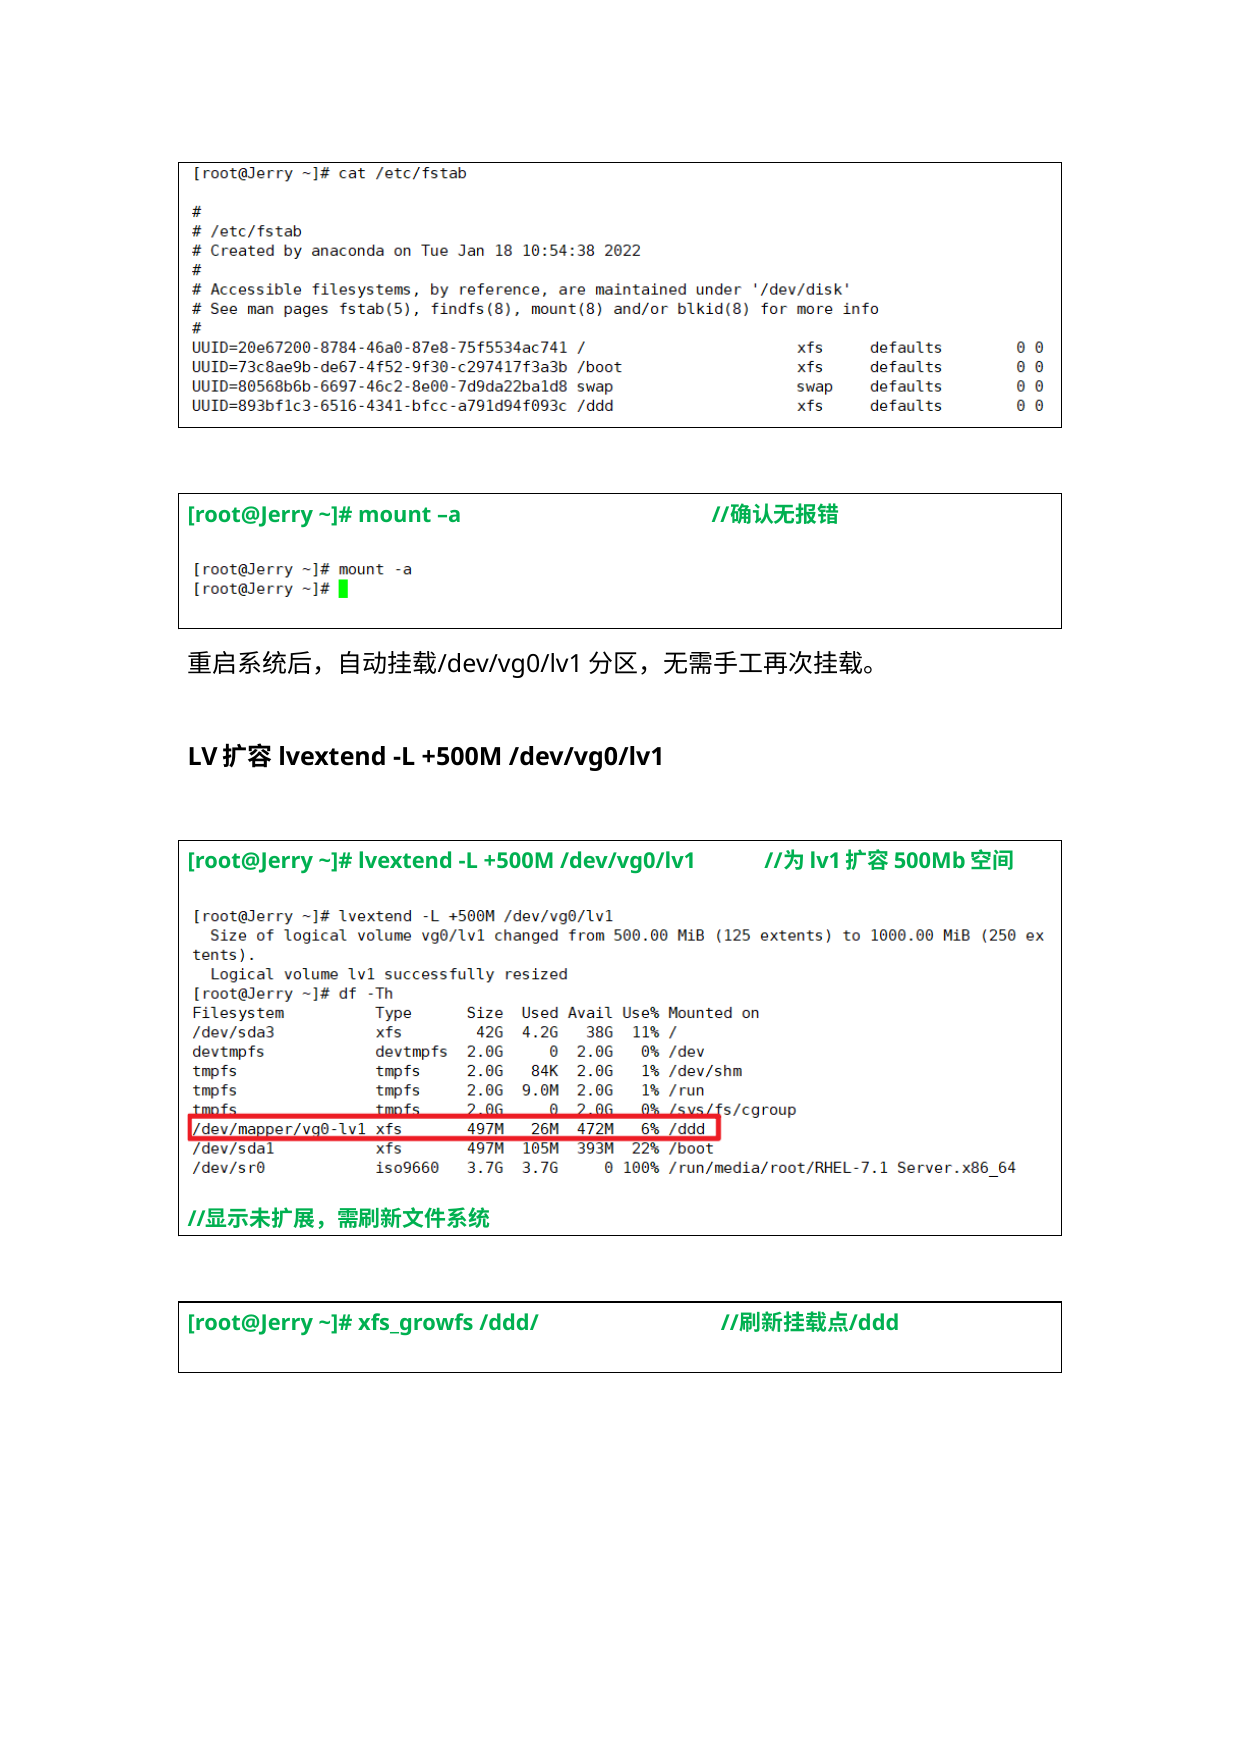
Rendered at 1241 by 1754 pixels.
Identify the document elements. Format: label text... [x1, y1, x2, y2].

text [root@Jerry ~]# mount –a //确认无报错 [179, 494, 1061, 529]
picture [187, 561, 1053, 599]
text //显示未扩展，需刷新文件系统 [179, 1198, 1061, 1235]
text [root@Jerry ~]# lvextend -L +500M /dev/vg0/lv1 //为lv1扩容500Mb空间 [179, 841, 1061, 876]
subtitle LV扩容 lvextend -L +500M /dev/vg0/lv1 [187, 722, 1053, 787]
picture [187, 908, 1053, 1177]
text [root@Jerry ~]# xfs_growfs /ddd/ //刷新挂载点/ddd [179, 1303, 1061, 1337]
picture [187, 165, 1053, 413]
text 重启系统后，自动挂载/dev/vg0/lv1分区，无需手工再次挂载。 [187, 629, 1053, 694]
